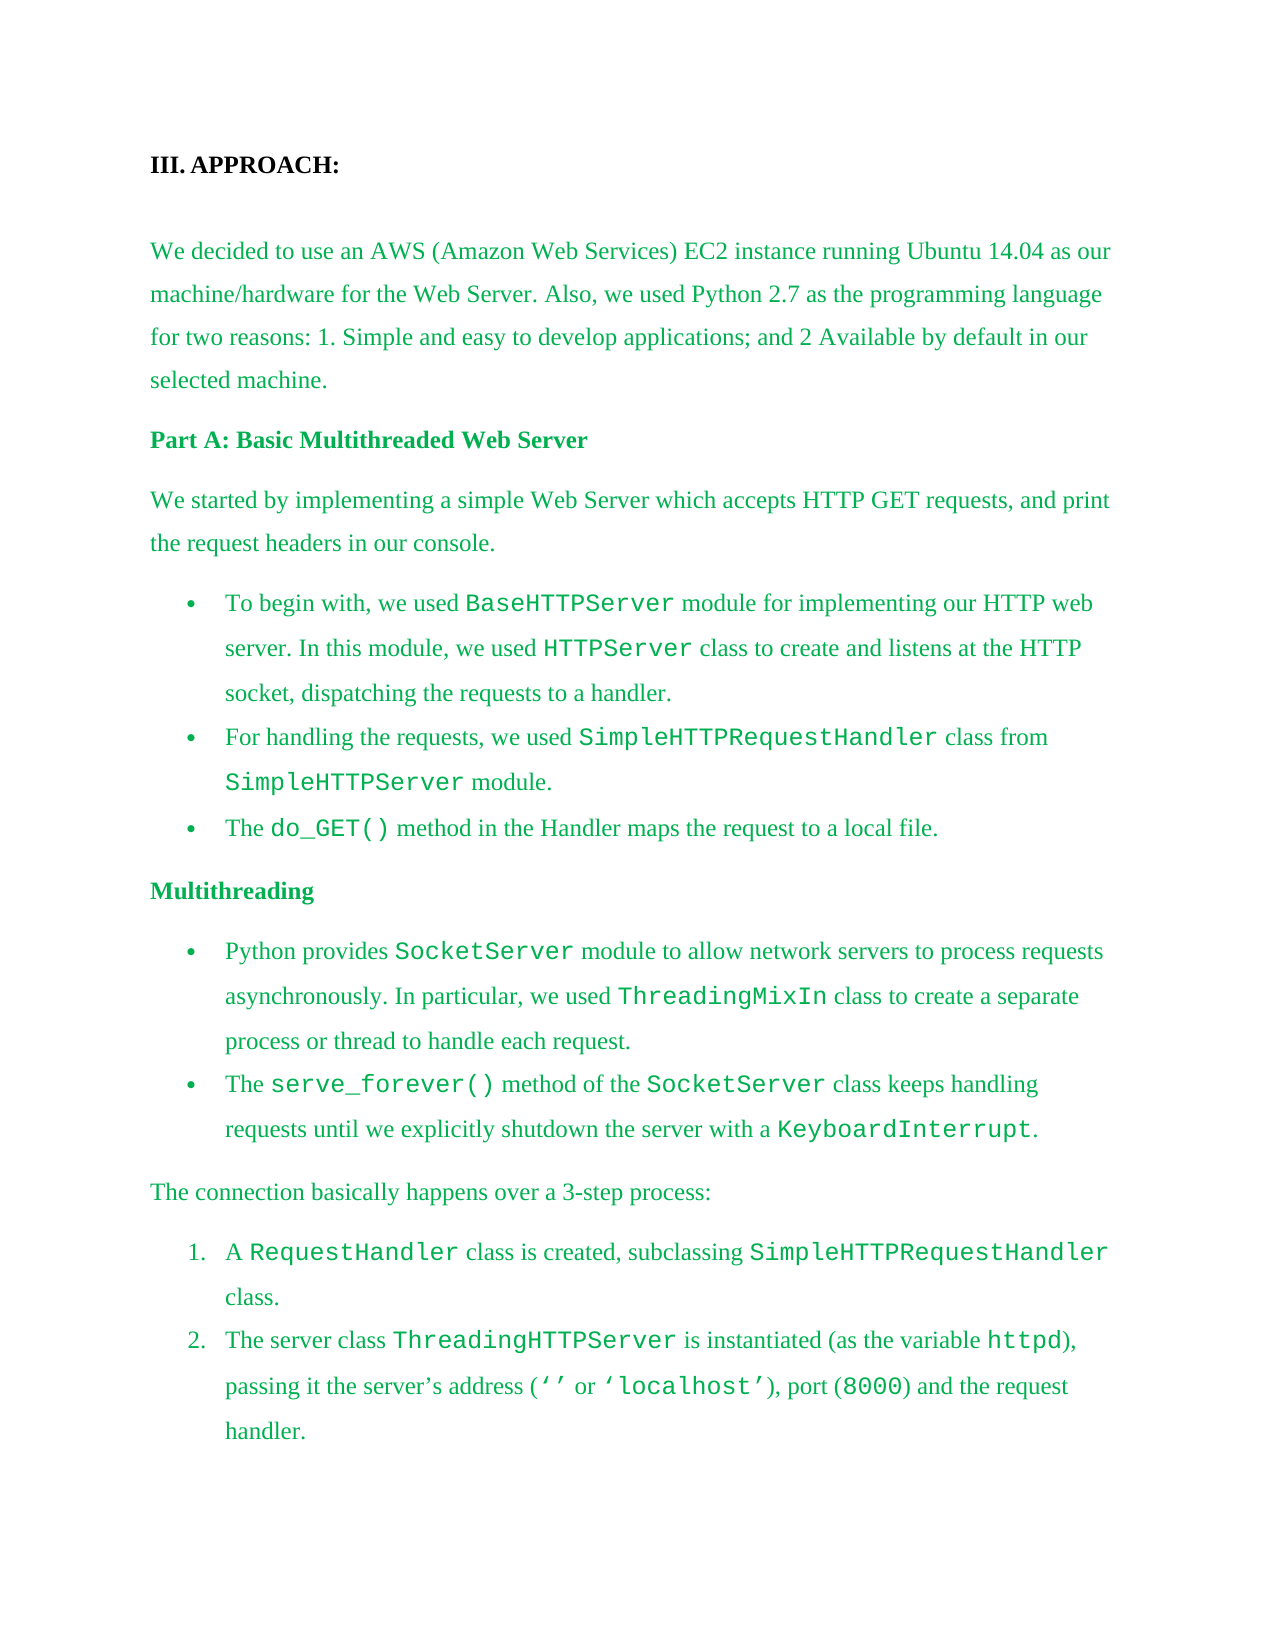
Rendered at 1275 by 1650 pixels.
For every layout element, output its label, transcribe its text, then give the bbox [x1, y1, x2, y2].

list The do_GET() method in the Handler maps the request to a local file. [187, 813, 1125, 844]
list Python provides SocketServer module to allow network servers to process requests asynchronously. In particular, we used ThreadingMixIn class to create a separate process or thread to handle each request. [187, 936, 1125, 1055]
list A RequestHandler class is created, subclassing SimpleHTTPRequestHandler class. [187, 1237, 1125, 1311]
text The connection basically happens over a 3-step process: [150, 1177, 1125, 1206]
list To begin with, we used BaseHTTPServer module for implementing our HTTP web server. In this module, we used HTTPServer class to create and listens at the HTTP socket, dispatching the requests to a handler. [187, 588, 1125, 707]
text We decided to use an AWS (Amazon Web Services) EC2 instance running Ubuntu 14.04 as our machine/hardware for the Web Server. Also, we used Python 2.7 as the programming language for two reasons: 1. Simple and easy to develop applications; and 2 Available by default in our selected machine. [150, 236, 1125, 394]
text Part A: Basic Multithreaded Web Server [150, 425, 1125, 454]
text III. APPROACH: [150, 150, 1125, 179]
list The server class ThreadingHTTPServer is instantiated (as the variable httpd), passing it the server’s address (‘’ or ‘localhost’), port (8000) and the request handler. [187, 1326, 1125, 1445]
text Multithreading [150, 876, 1125, 905]
list For handling the requests, we used SimpleHTTPRequestHandler class from SimpleHTTPServer module. [187, 722, 1125, 798]
list The serve_forever() method of the SocketServer class keeps handling requests until we explicitly shutdown the server with a KeyboardInterrupt. [187, 1069, 1125, 1145]
text We started by implementing a simple Web Server which accepts HTTP GET requests, and print the request headers in our console. [150, 485, 1125, 557]
